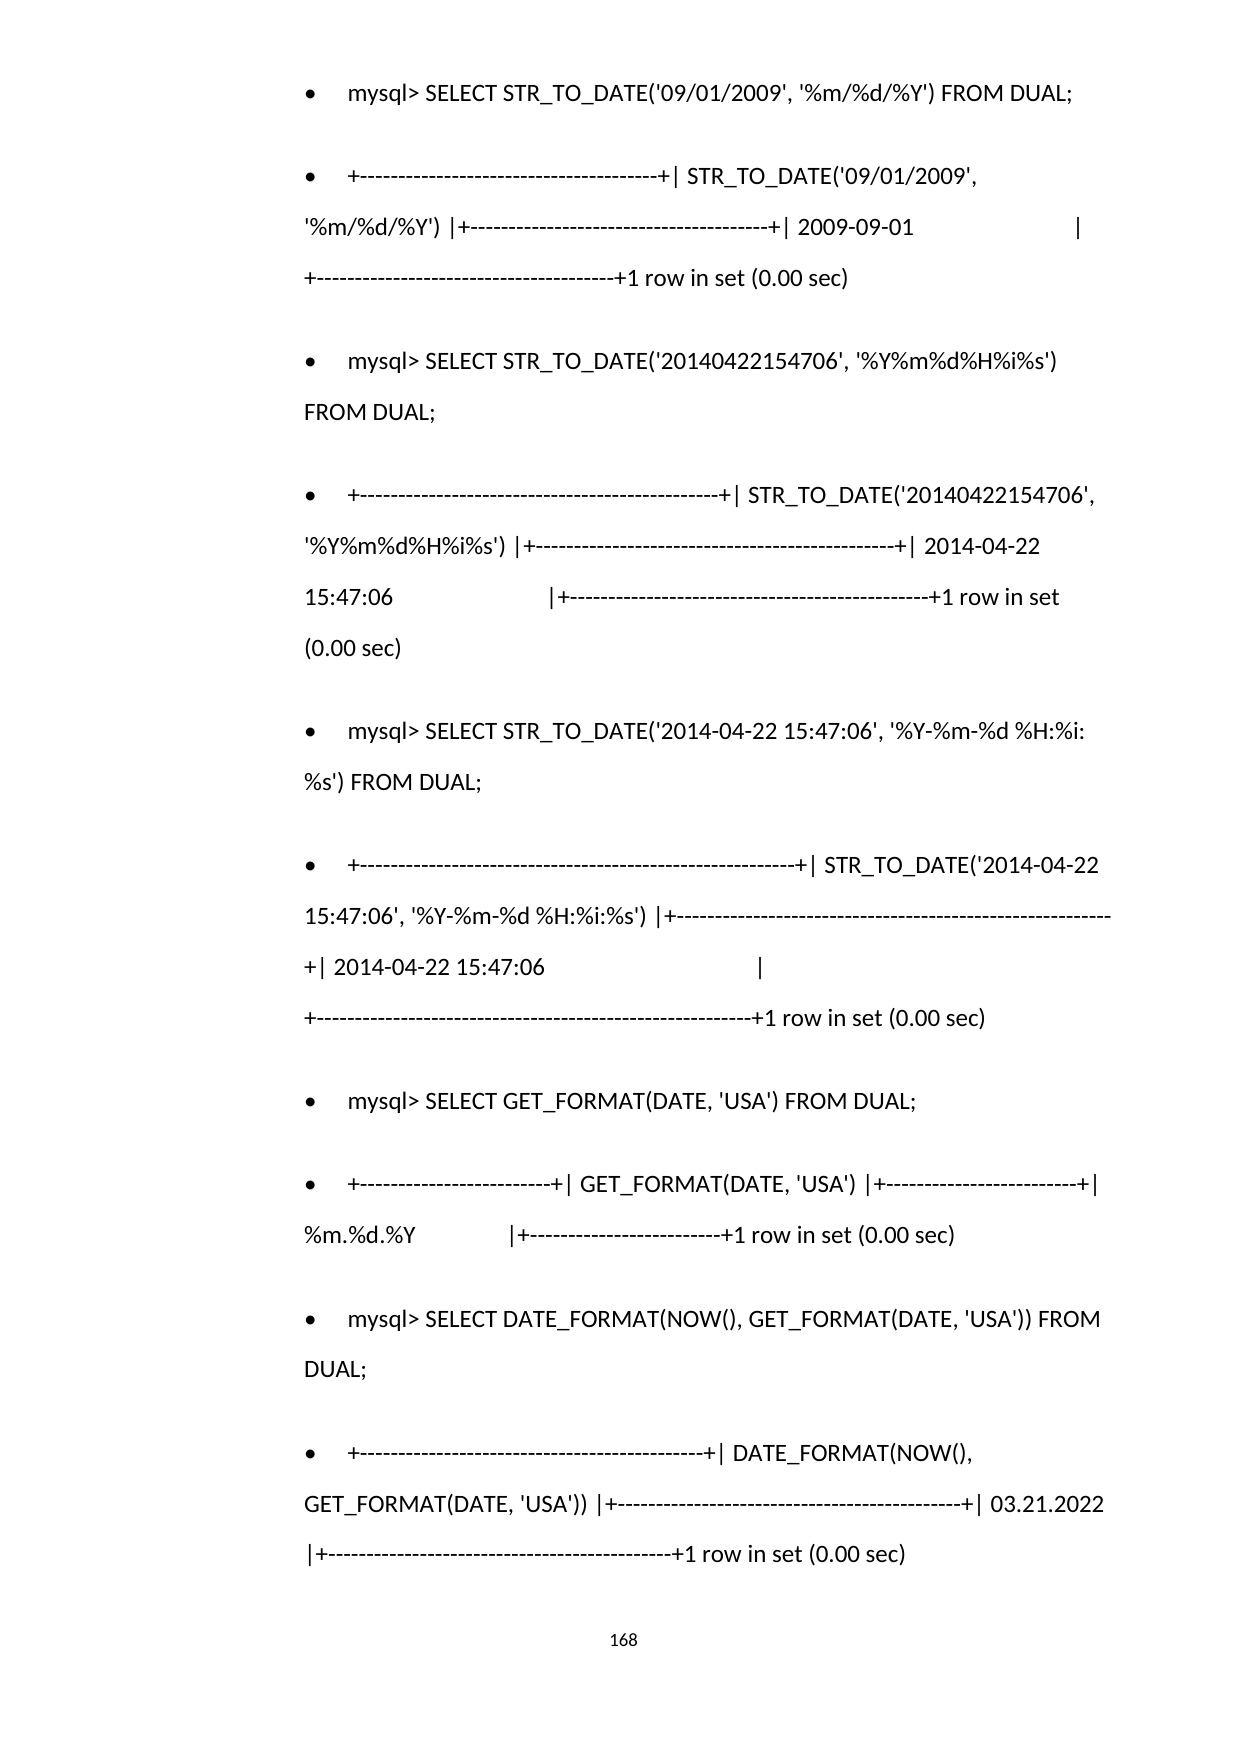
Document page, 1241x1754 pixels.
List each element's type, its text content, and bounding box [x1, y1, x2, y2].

text • +-------------------------+| GET_FORMAT(DATE, 'USA') |+-------------------------+| %m.%d.%Y |+-------------------------+1 row in set (0.00 sec) [304, 1167, 1118, 1252]
text • mysql> SELECT STR_TO_DATE('20140422154706', '%Y%m%d%H%i%s') FROM DUAL; [304, 344, 1118, 429]
text • +---------------------------------------------+| DATE_FORMAT(NOW(), GET_FORMAT(DATE, 'USA')) |+---------------------------------------------+| 03.21.2022 |+---------------------------------------------+1 row in set (0.00 sec) [304, 1435, 1118, 1571]
text • +---------------------------------------+| STR_TO_DATE('09/01/2009', '%m/%d/%Y') |+---------------------------------------+| 2009-09-01 |+---------------------------------------+1 row in set (0.00 sec) [304, 159, 1118, 295]
text • +-----------------------------------------------+| STR_TO_DATE('20140422154706', '%Y%m%d%H%i%s') |+-----------------------------------------------+| 2014-04-22 15:47:06 |+-----------------------------------------------+1 row in set (0.00 sec) [304, 478, 1118, 665]
text • mysql> SELECT STR_TO_DATE('09/01/2009', '%m/%d/%Y') FROM DUAL; [304, 76, 1118, 110]
text • mysql> SELECT GET_FORMAT(DATE, 'USA') FROM DUAL; [304, 1084, 1118, 1118]
text • mysql> SELECT DATE_FORMAT(NOW(), GET_FORMAT(DATE, 'USA')) FROM DUAL; [304, 1301, 1118, 1386]
text • mysql> SELECT STR_TO_DATE('2014-04-22 15:47:06', '%Y-%m-%d %H:%i:%s') FROM DUAL; [304, 714, 1118, 799]
text • +---------------------------------------------------------+| STR_TO_DATE('2014-04-22 15:47:06', '%Y-%m-%d %H:%i:%s') |+---------------------------------------------------------+| 2014-04-22 15:47:06 |+---------------------------------------------------------+1 row in set (0.00 sec) [304, 848, 1118, 1035]
